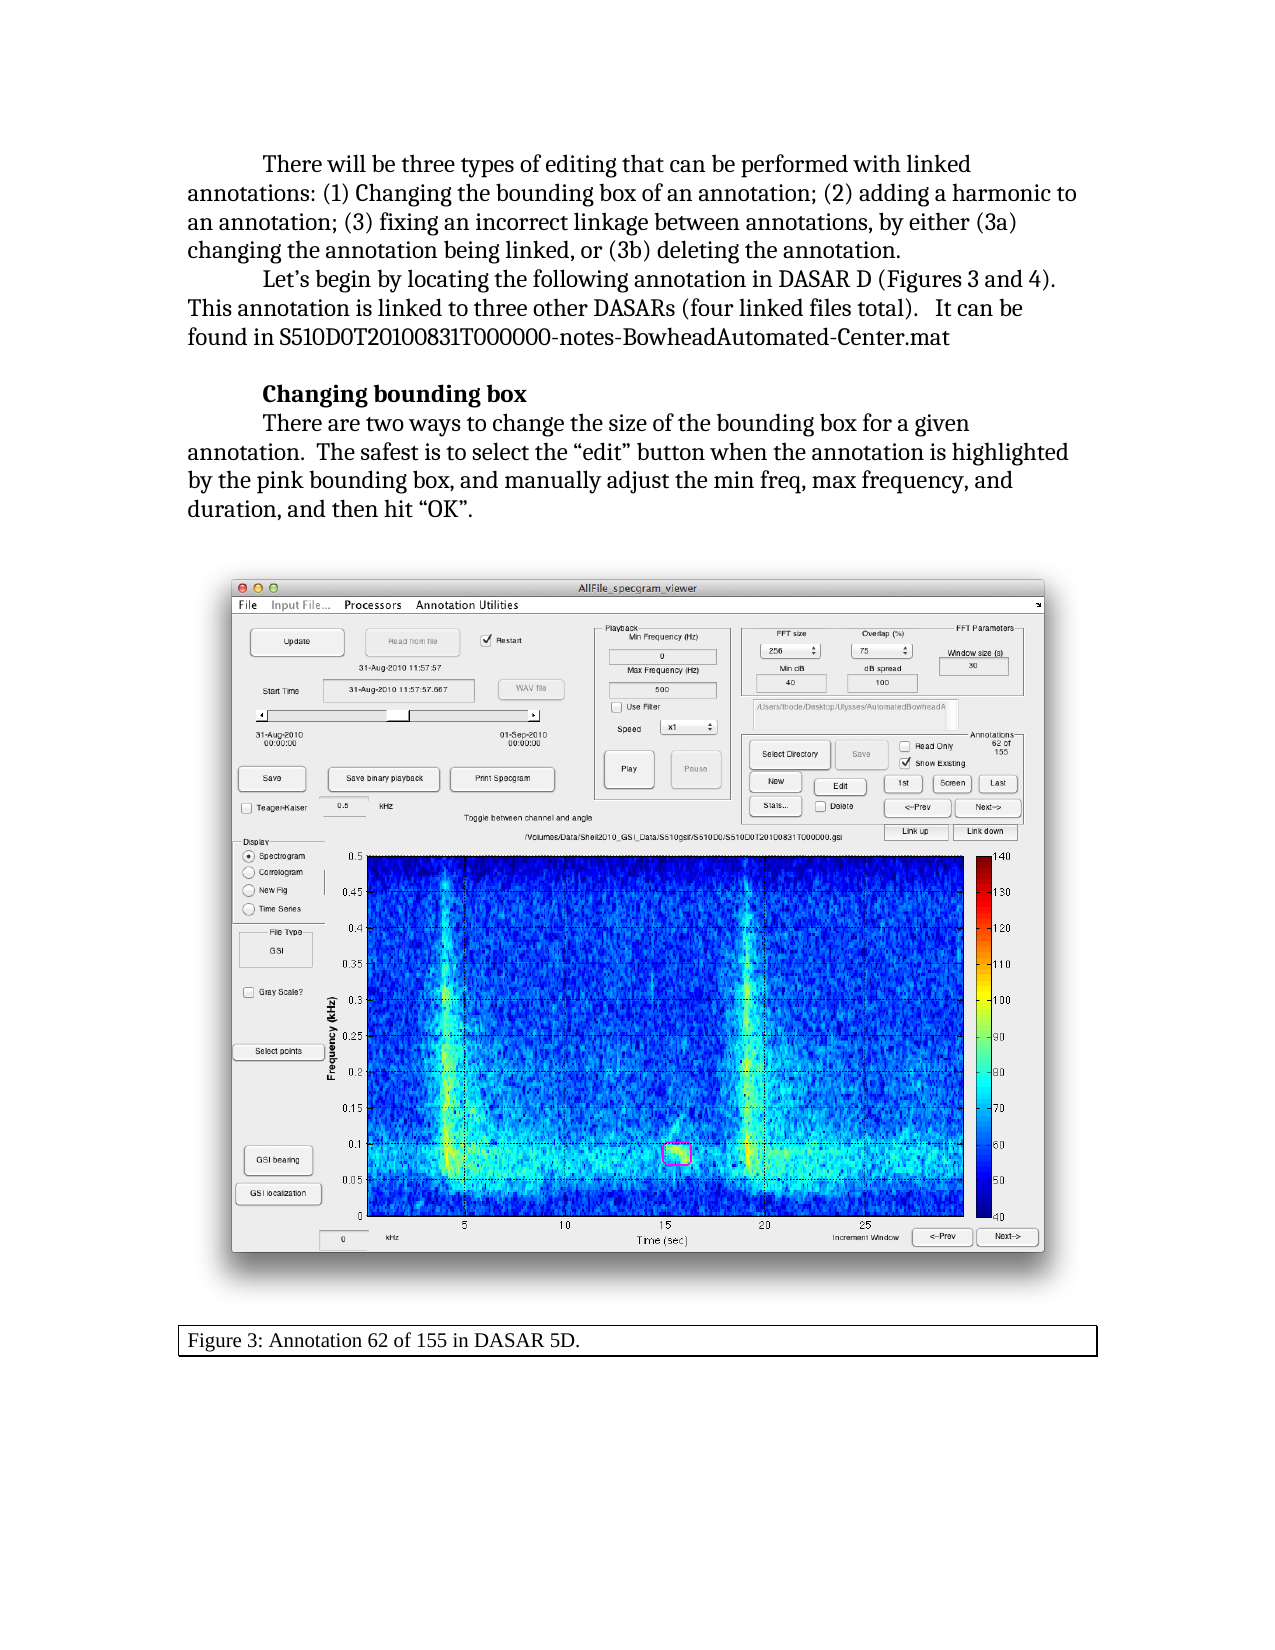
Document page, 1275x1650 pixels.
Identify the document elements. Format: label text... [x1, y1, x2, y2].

text Changing bounding box [187, 380, 1087, 409]
picture [187, 552, 1088, 1313]
text There are two ways to change the size of the bounding box for a given annotation. The safest is to select the “edit” button when the annotation is highlighted by the pink bounding box, and manually adjust the min freq, max frequency, and duration, and then hit “OK”. [187, 409, 1087, 524]
text Let’s begin by locating the following annotation in DASAR D (Figures 3 and 4). This annotation is linked to three other DASARs (four linked files total). It can be found in S510D0T20100831T000000-notes-BowheadAutomated-Center.mat [187, 265, 1087, 351]
text There will be three types of editing that can be performed with linked annotations: (1) Changing the bounding box of an annotation; (2) adding a harmonic to an annotation; (3) fixing an incorrect linkage between annotations, by either (3a) changing the annotation being linked, or (3b) deleting the annotation. [187, 150, 1087, 265]
text Figure 3: Annotation 62 of 155 in DASAR 5D. [179, 1326, 1096, 1355]
